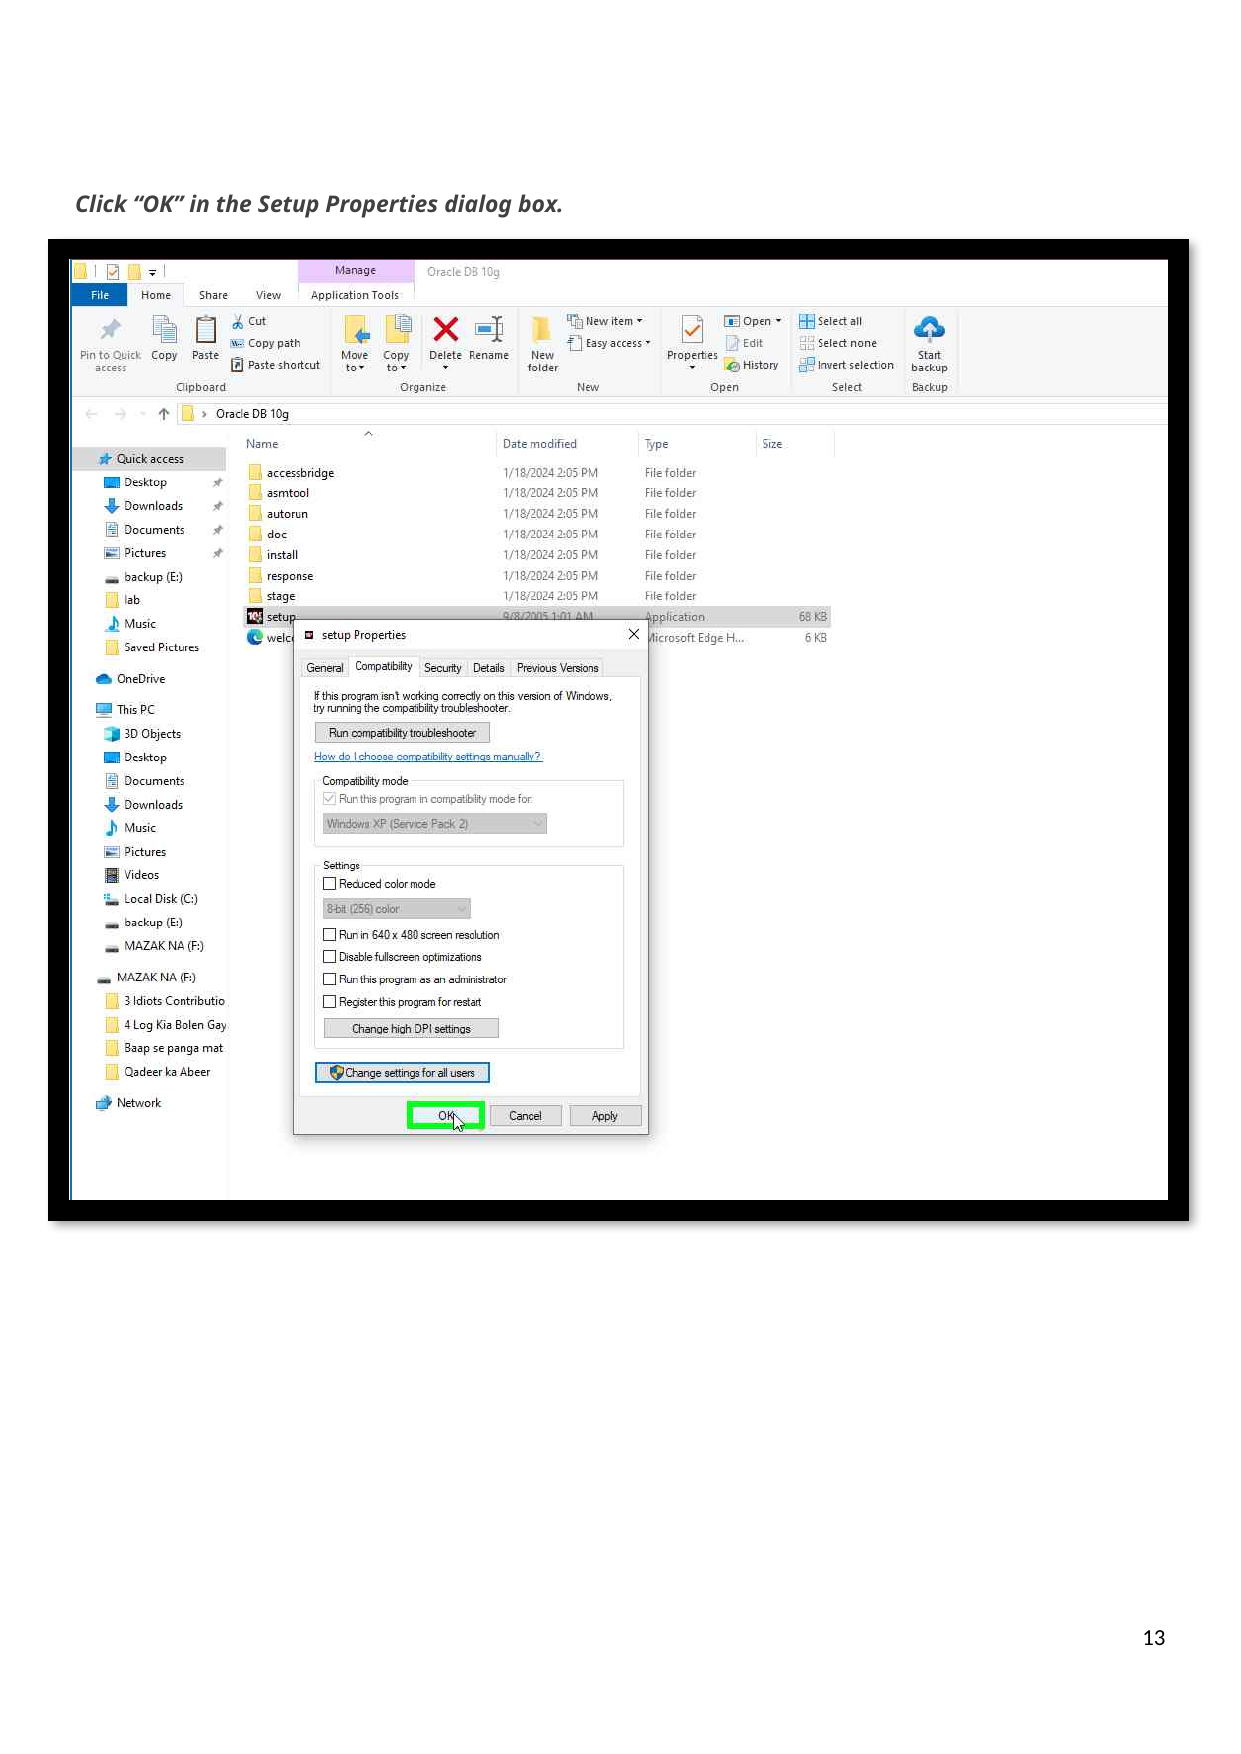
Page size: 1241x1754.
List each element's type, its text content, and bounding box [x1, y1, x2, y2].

picture [69, 259, 1168, 1200]
text Click “OK” in the Setup Properties dialog box. [75, 188, 1165, 219]
